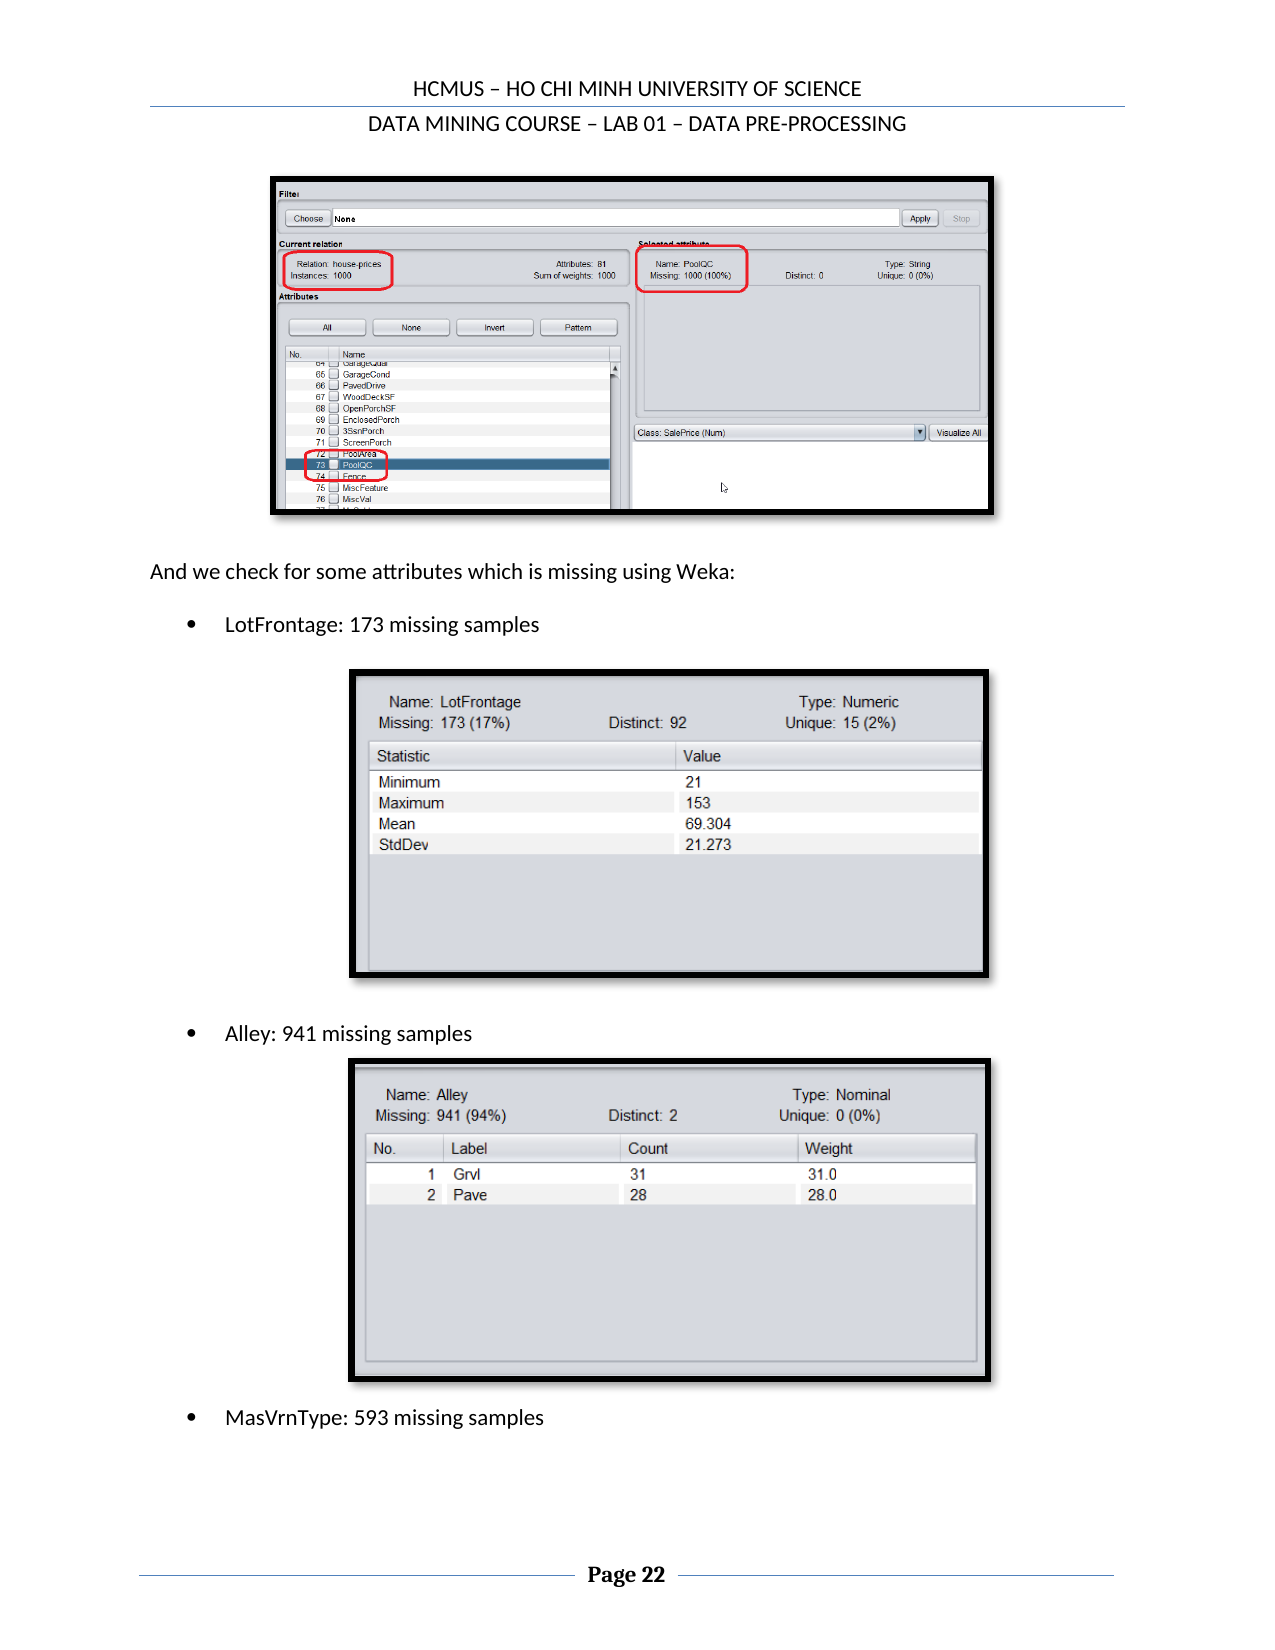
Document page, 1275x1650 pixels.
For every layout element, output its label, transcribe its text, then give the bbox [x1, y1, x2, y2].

picture [355, 1064, 985, 1376]
list MasVrnType: 593 missing samples [187, 1403, 1125, 1431]
picture [276, 182, 988, 509]
list LotFrontage: 173 missing samples [187, 610, 1125, 638]
picture [356, 676, 983, 972]
list Alley: 941 missing samples [187, 1019, 1125, 1047]
text And we check for some attributes which is missing using Weka: [150, 557, 1125, 585]
